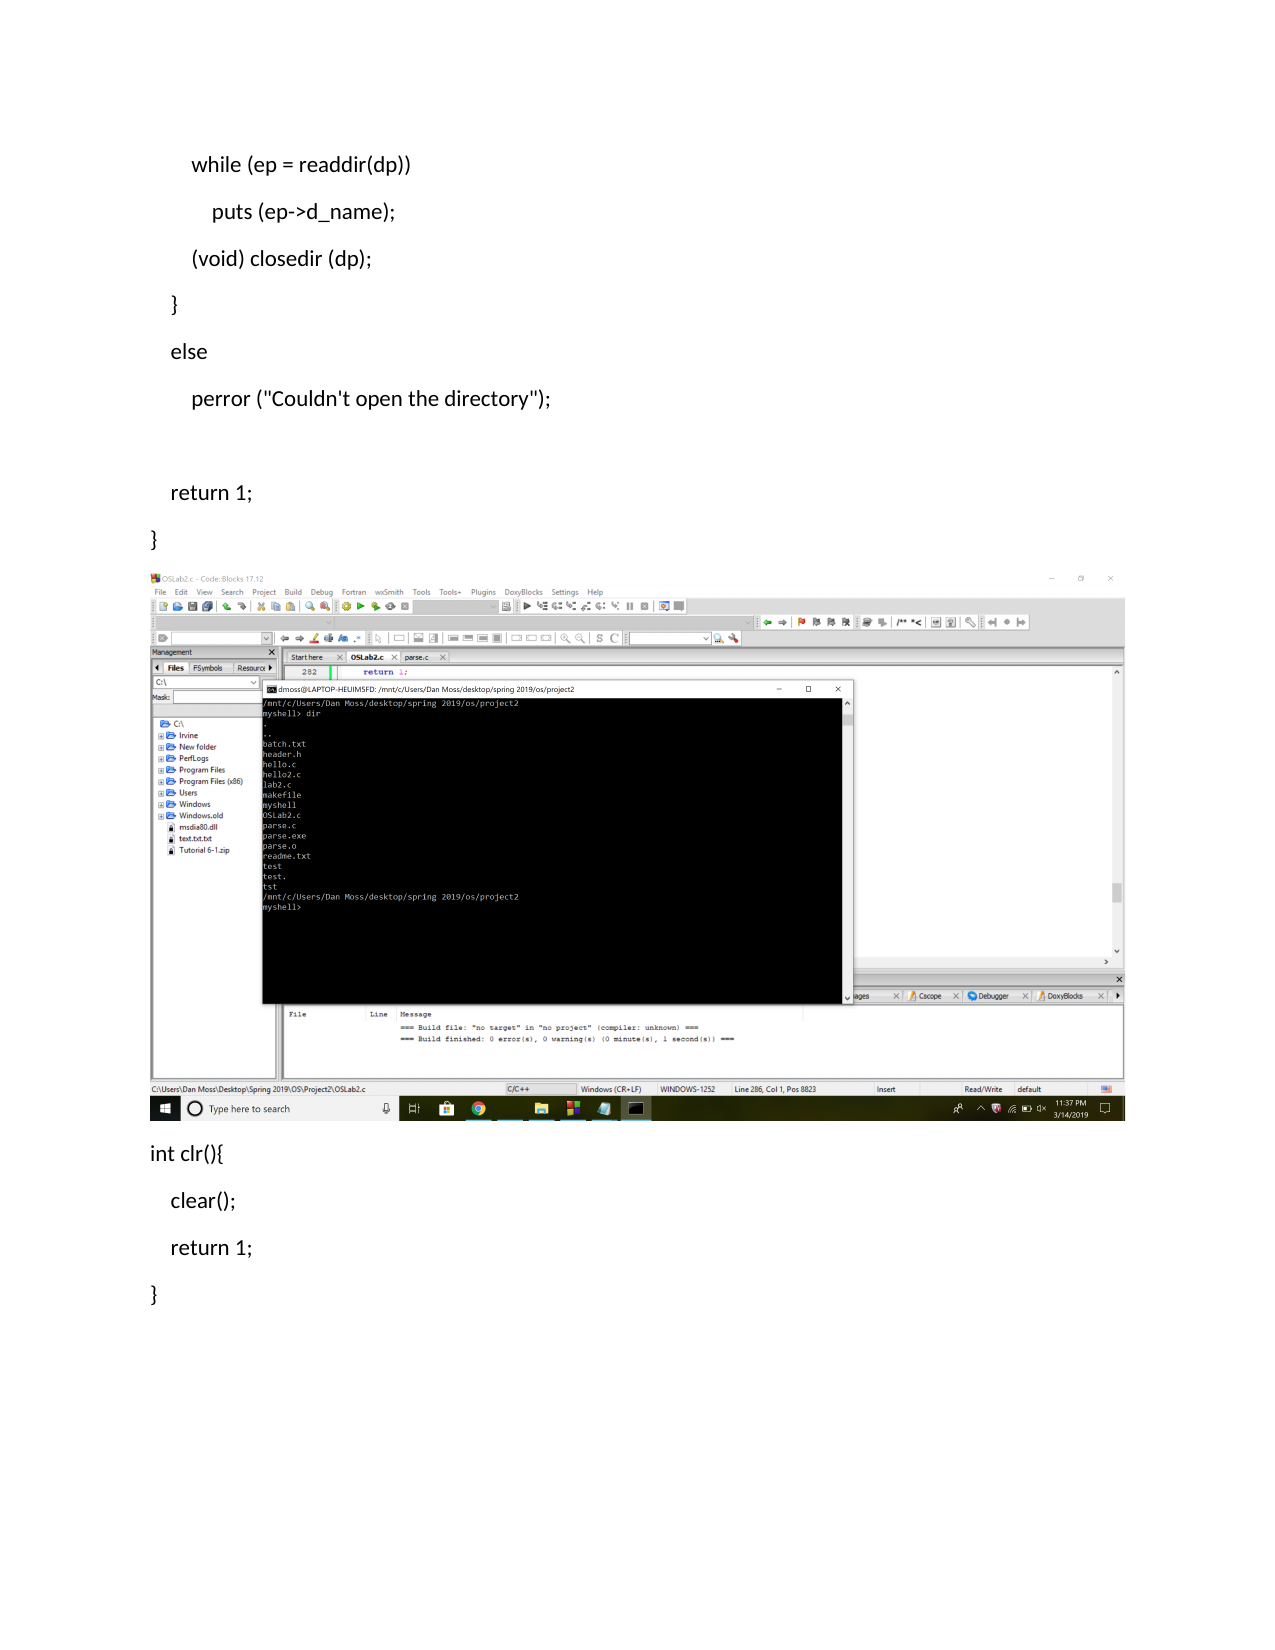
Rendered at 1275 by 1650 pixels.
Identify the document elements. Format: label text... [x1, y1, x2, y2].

text (void) closedir (dp); [150, 244, 1125, 272]
text int clr(){ [150, 1139, 1125, 1167]
picture [150, 571, 1125, 1121]
text } [150, 525, 1125, 553]
text while (ep = readdir(dp)) [150, 150, 1125, 178]
text return 1; [150, 1233, 1125, 1261]
text puts (ep->d_name); [150, 197, 1125, 225]
text } [150, 1280, 1125, 1308]
text clear(); [150, 1186, 1125, 1214]
text } [150, 291, 1125, 319]
text perror ("Couldn't open the directory"); [150, 384, 1125, 412]
text else [150, 337, 1125, 366]
text return 1; [150, 478, 1125, 506]
